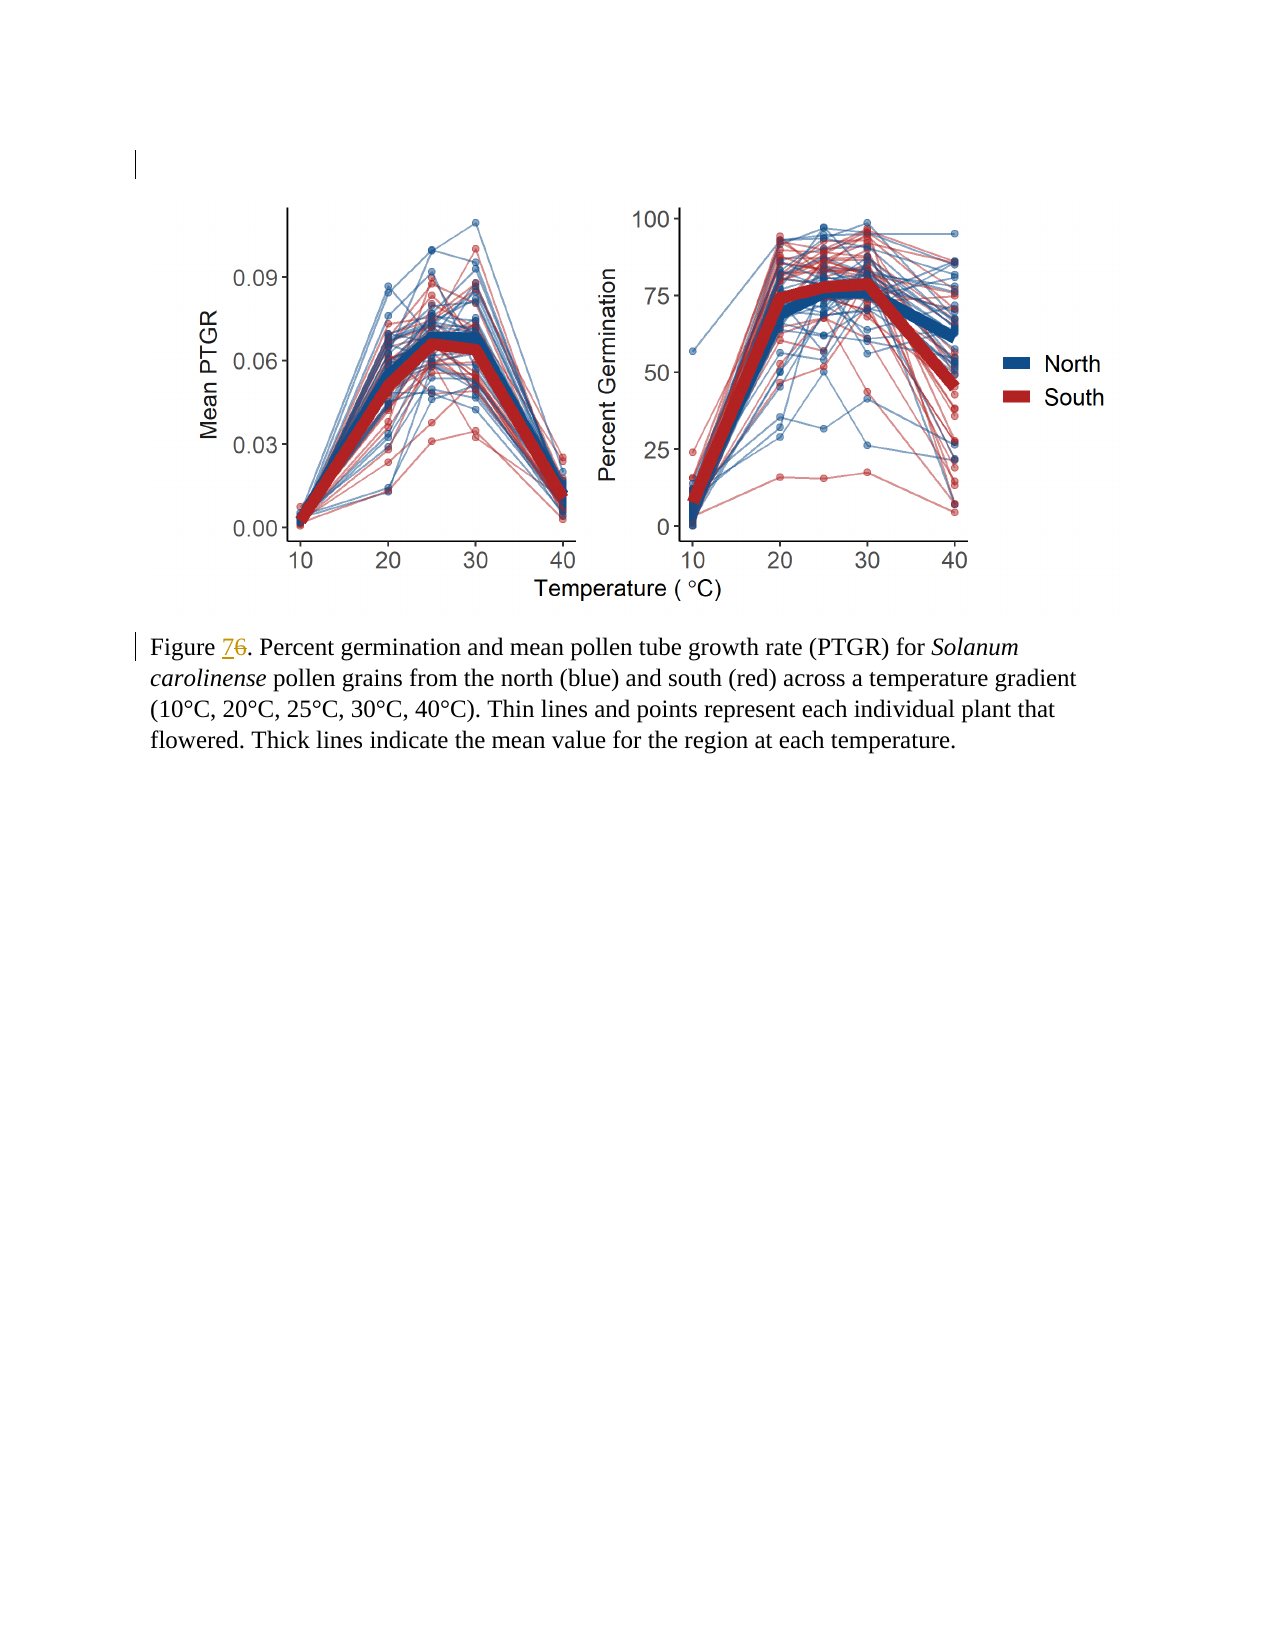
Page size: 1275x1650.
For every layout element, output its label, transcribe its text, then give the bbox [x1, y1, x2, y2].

picture [150, 197, 1125, 616]
text Figure . Percent germination and mean pollen tube growth rate (PTGR) for Solanum carolinense pollen grains from the north (blue) and south (red) across a temperature gradient (10°C, 20°C, 25°C, 30°C, 40°C). Thin lines and points represent each individual plant that flowered. Thick lines indicate the mean value for the region at each temperature. [150, 632, 1125, 754]
